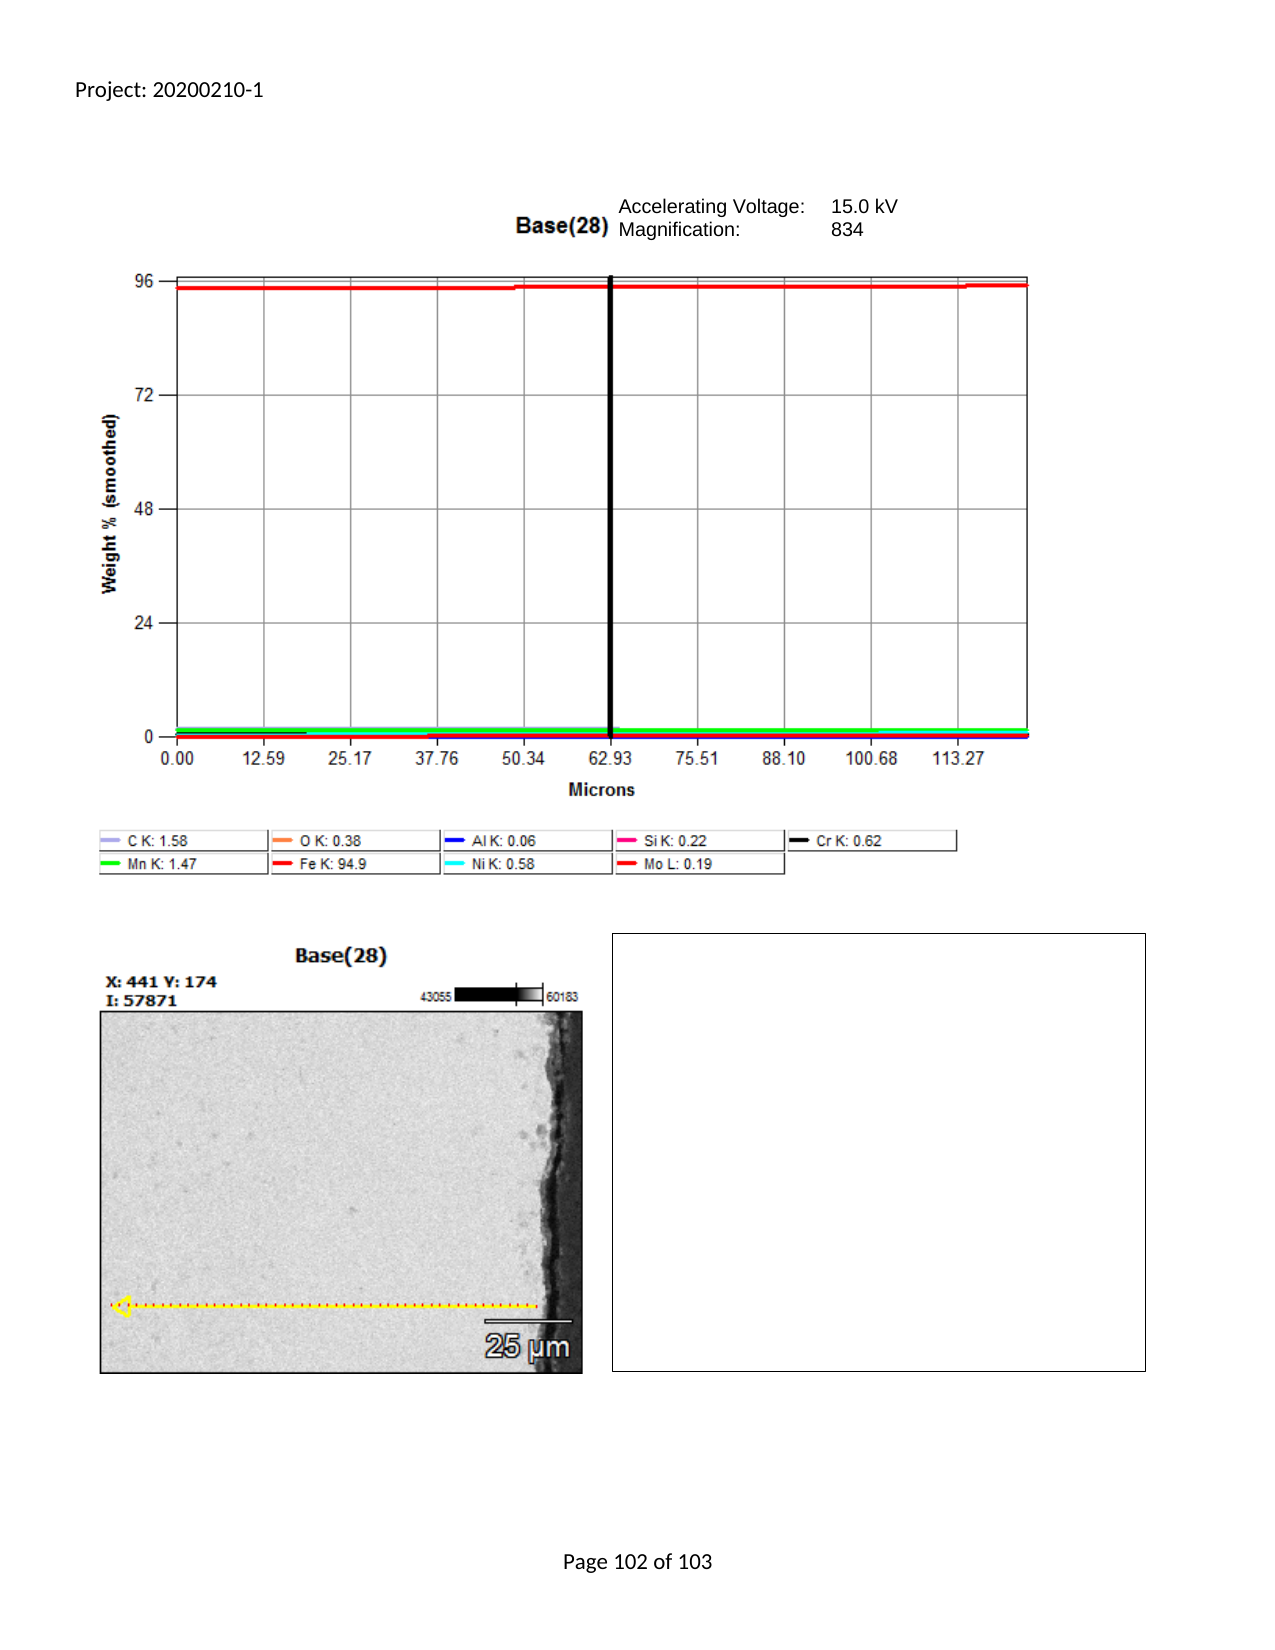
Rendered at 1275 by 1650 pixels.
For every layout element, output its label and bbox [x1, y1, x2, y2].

picture [75, 195, 1050, 929]
picture [75, 936, 608, 1374]
